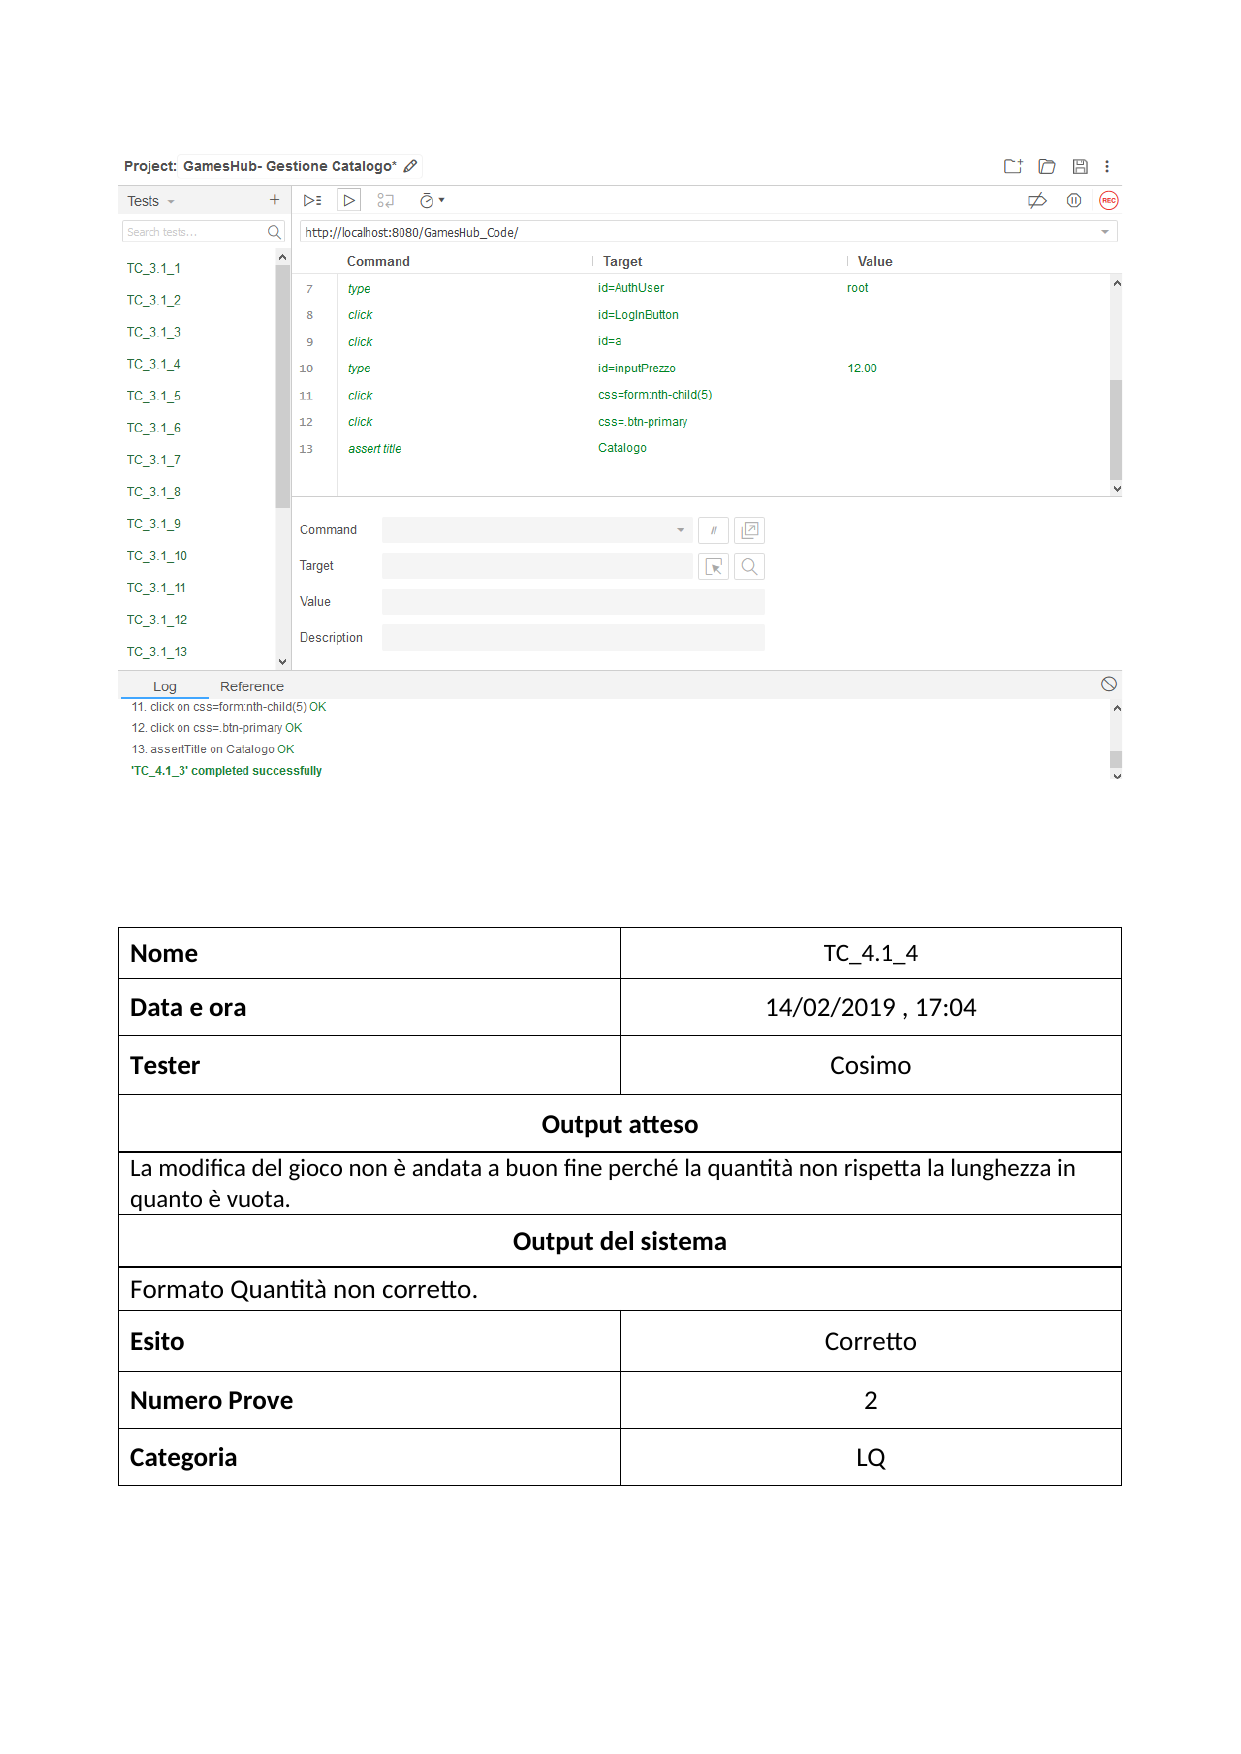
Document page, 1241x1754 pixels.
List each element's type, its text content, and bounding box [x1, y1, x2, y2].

table_cell Output atteso [119, 1095, 1121, 1151]
table_cell Data e ora [119, 979, 620, 1034]
table_cell Numero Prove [119, 1372, 620, 1427]
table_cell Esito [119, 1311, 620, 1371]
table_cell Corretto [621, 1311, 1121, 1371]
table_cell Cosimo [621, 1036, 1121, 1094]
table_cell Output del sistema [119, 1215, 1121, 1266]
table_header TC_4.1_4 [621, 928, 1121, 977]
table_cell Tester [119, 1036, 620, 1094]
table_cell LQ [621, 1429, 1121, 1485]
picture [118, 147, 1123, 779]
table_cell Categoria [119, 1429, 620, 1485]
table_cell La modifica del gioco non è andata a buon fine perché la quantità non rispetta la lunghezza in quanto è vuota. [119, 1153, 1121, 1213]
table_cell 2 [621, 1372, 1121, 1427]
table_header Nome [119, 928, 620, 977]
table_cell Formato Quantità non corretto. [119, 1268, 1121, 1310]
table_cell 14/02/2019 , 17:04 [621, 979, 1121, 1034]
